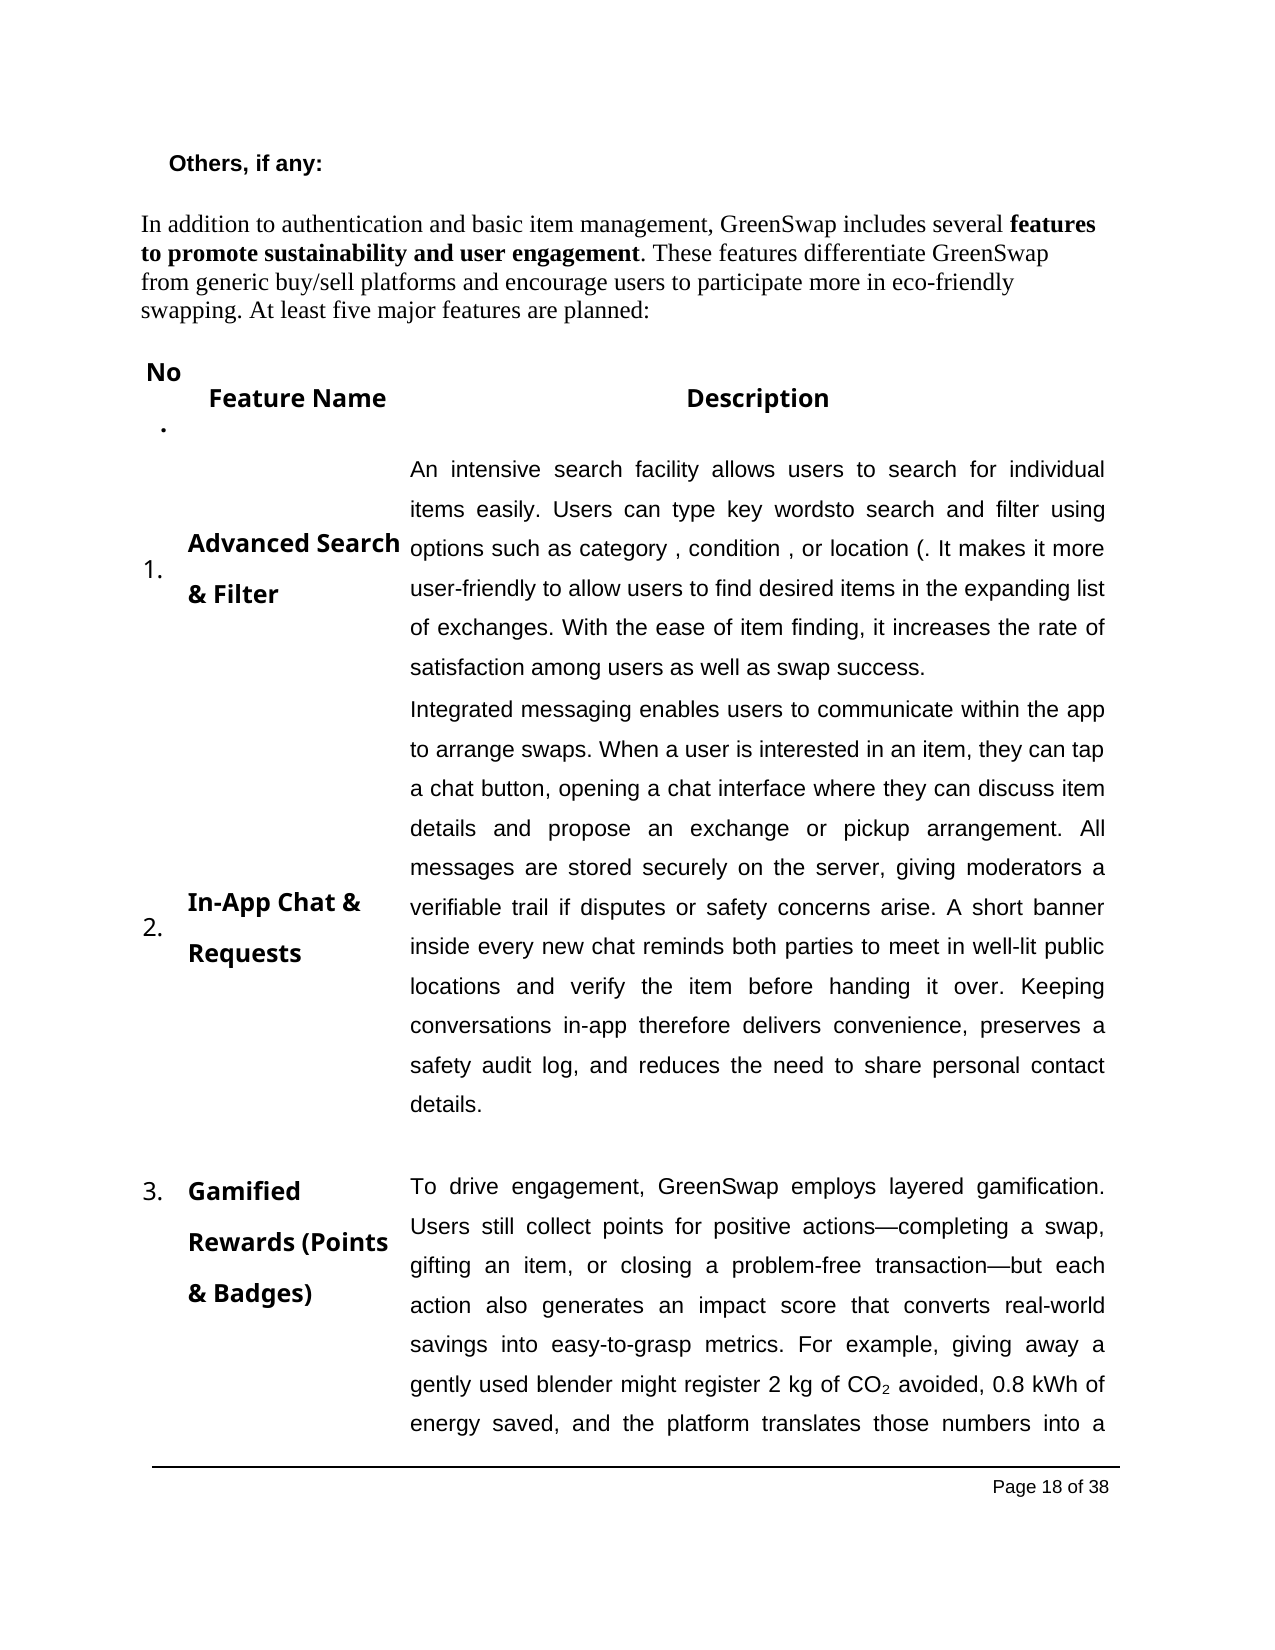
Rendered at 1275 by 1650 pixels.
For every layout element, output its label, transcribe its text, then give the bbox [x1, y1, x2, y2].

table_cell 1. [141, 455, 186, 695]
text Others, if any: [169, 150, 1098, 176]
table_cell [409, 1172, 1107, 1438]
table_cell 2. [141, 695, 186, 1172]
table_cell In-App Chat & Requests [186, 695, 408, 1172]
text In addition to authentication and basic item management, GreenSwap includes several features to promote sustainability and user engagement. These features differentiate GreenSwap from generic buy/sell platforms and encourage users to participate more in eco-friendly swapping. At least five major features are planned: [141, 209, 1098, 324]
table_cell Integrated messaging enables users to communicate within the app to arrange swaps. When a user is interested in an item, they can tap a chat button, opening a chat interface where they can discuss item details and propose an exchange or pickup arrangement. All messages are stored securely on the server, giving moderators a verifiable trail if disputes or safety concerns arise. A short banner inside every new chat reminds both parties to meet in well-lit public locations and verify the item before handing it over. Keeping conversations in-app therefore delivers convenience, preserves a safety audit log, and reduces the need to share personal contact details. [409, 695, 1107, 1172]
table_cell Advanced Search & Filter [186, 455, 408, 695]
table_cell 3. [141, 1172, 186, 1438]
table_cell Gamified Rewards (Points & Badges) [186, 1172, 408, 1438]
table_header Feature Name [186, 354, 408, 455]
table_cell An intensive search facility allows users to search for individual items easily. Users can type key wordsto search and filter using options such as category , condition , or location (. It makes it more user-friendly to allow users to find desired items in the expanding list of exchanges. With the ease of item finding, it increases the rate of satisfaction among users as well as swap success. [409, 455, 1107, 695]
table_header Description [409, 354, 1107, 455]
table_header No. [141, 354, 186, 455]
